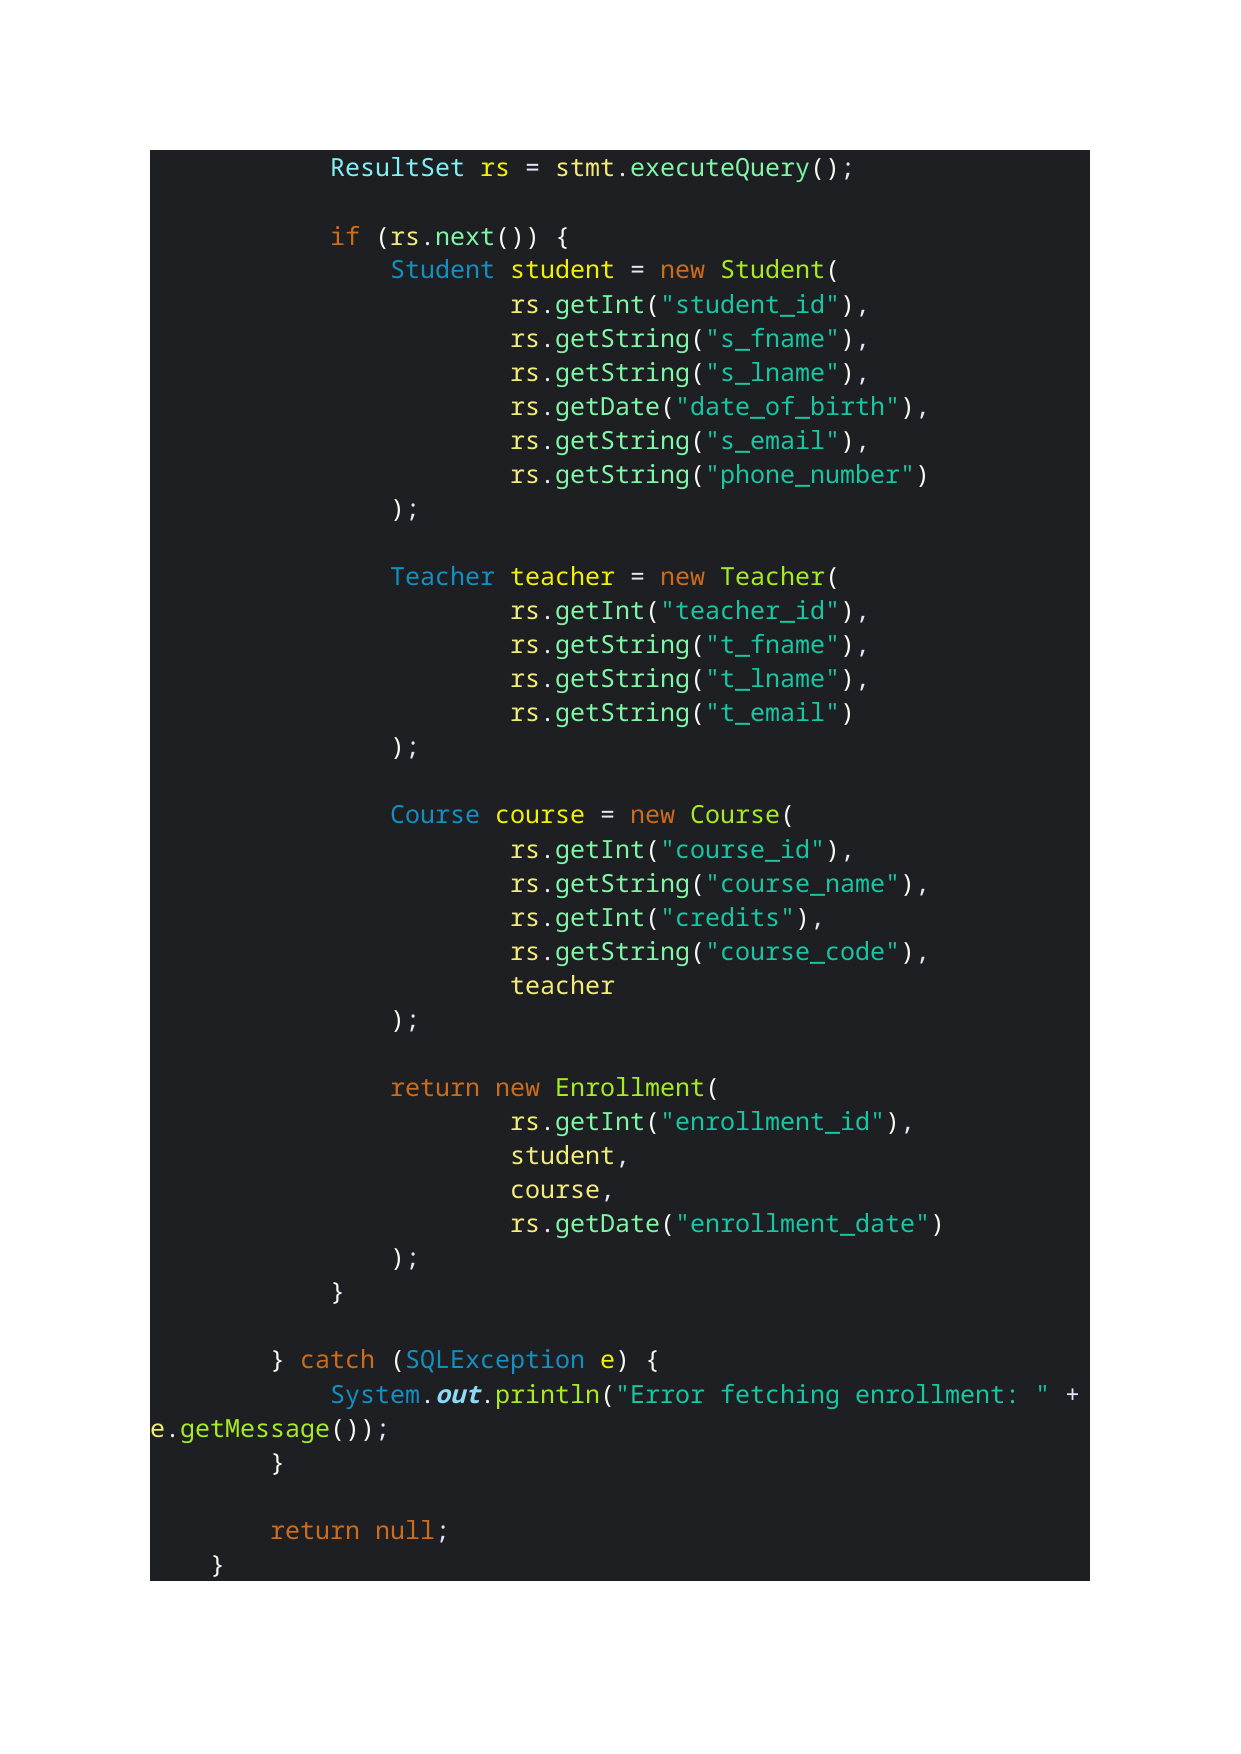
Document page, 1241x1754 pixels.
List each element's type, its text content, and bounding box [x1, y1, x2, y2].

text rs.getDate("enrollment_date") [150, 1206, 1090, 1240]
text rs.getString("course_name"), [150, 865, 1090, 899]
text rs.getString("t_lname"), [150, 661, 1090, 695]
text Teacher teacher = new Teacher( [150, 559, 1090, 593]
text } [150, 1444, 1090, 1478]
text } [150, 1547, 1090, 1581]
text ResultSet rs = stmt.executeQuery(); [150, 150, 1090, 184]
text rs.getString("t_fname"), [150, 627, 1090, 661]
text ); [150, 729, 1090, 763]
text } catch (SQLException e) { [150, 1342, 1090, 1376]
text course, [150, 1172, 1090, 1206]
text teacher [150, 967, 1090, 1002]
text rs.getDate("date_of_birth"), [150, 388, 1090, 422]
text rs.getInt("course_id"), [150, 831, 1090, 865]
text rs.getString("t_email") [150, 695, 1090, 729]
text return null; [150, 1512, 1090, 1547]
text System.out.println("Error fetching enrollment: " + e.getMessage()); [150, 1376, 1090, 1444]
text rs.getInt("teacher_id"), [150, 593, 1090, 627]
text ); [150, 1002, 1090, 1036]
text rs.getString("s_fname"), [150, 320, 1090, 354]
text ); [150, 491, 1090, 525]
text if (rs.next()) { [150, 218, 1090, 252]
text ); [150, 1240, 1090, 1274]
text rs.getString("course_code"), [150, 933, 1090, 967]
text Course course = new Course( [150, 797, 1090, 831]
text rs.getInt("credits"), [150, 899, 1090, 933]
text rs.getString("s_email"), [150, 422, 1090, 457]
text student, [150, 1138, 1090, 1172]
text rs.getInt("student_id"), [150, 286, 1090, 320]
text rs.getString("phone_number") [150, 457, 1090, 491]
text rs.getInt("enrollment_id"), [150, 1104, 1090, 1138]
text Student student = new Student( [150, 252, 1090, 286]
text return new Enrollment( [150, 1070, 1090, 1104]
text } [150, 1274, 1090, 1308]
text rs.getString("s_lname"), [150, 354, 1090, 388]
